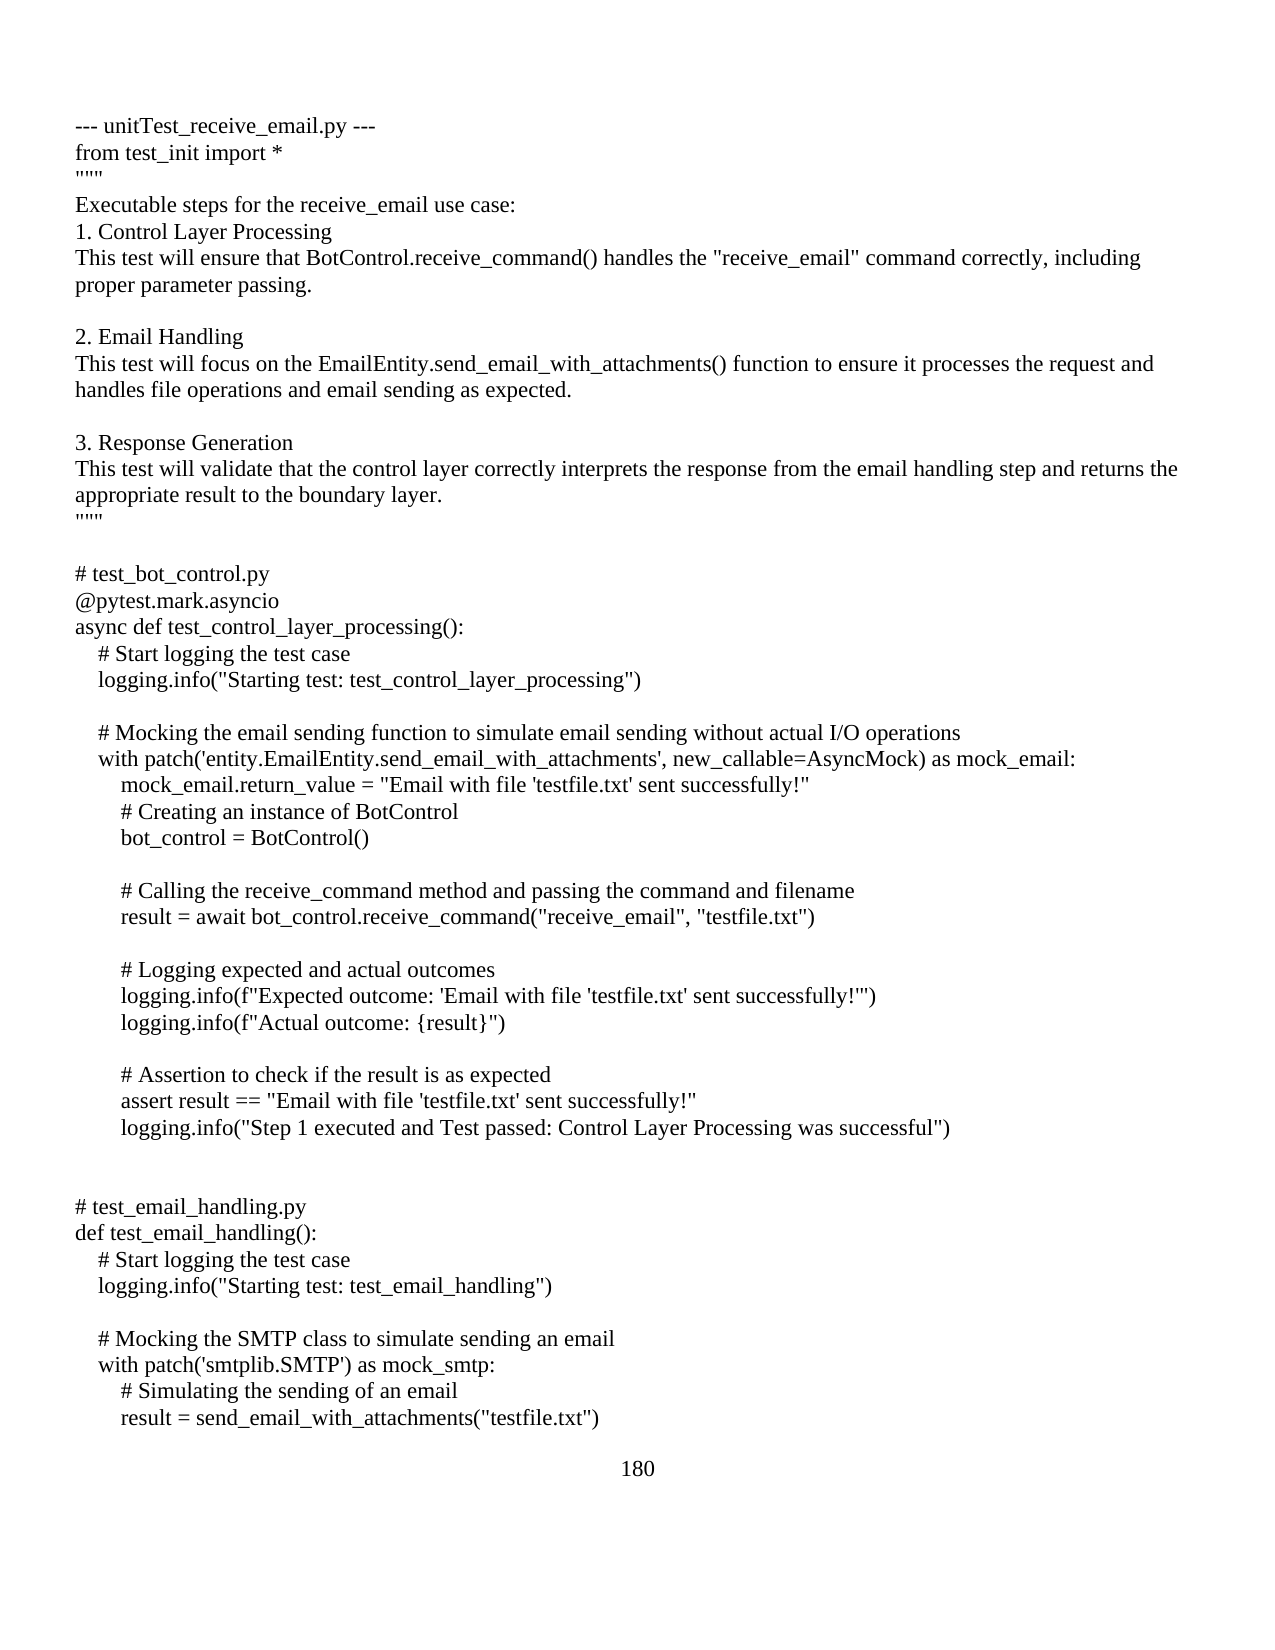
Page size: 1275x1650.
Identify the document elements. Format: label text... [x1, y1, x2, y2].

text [75, 139, 1200, 1430]
text --- unitTest_receive_email.py --- [75, 112, 1200, 139]
